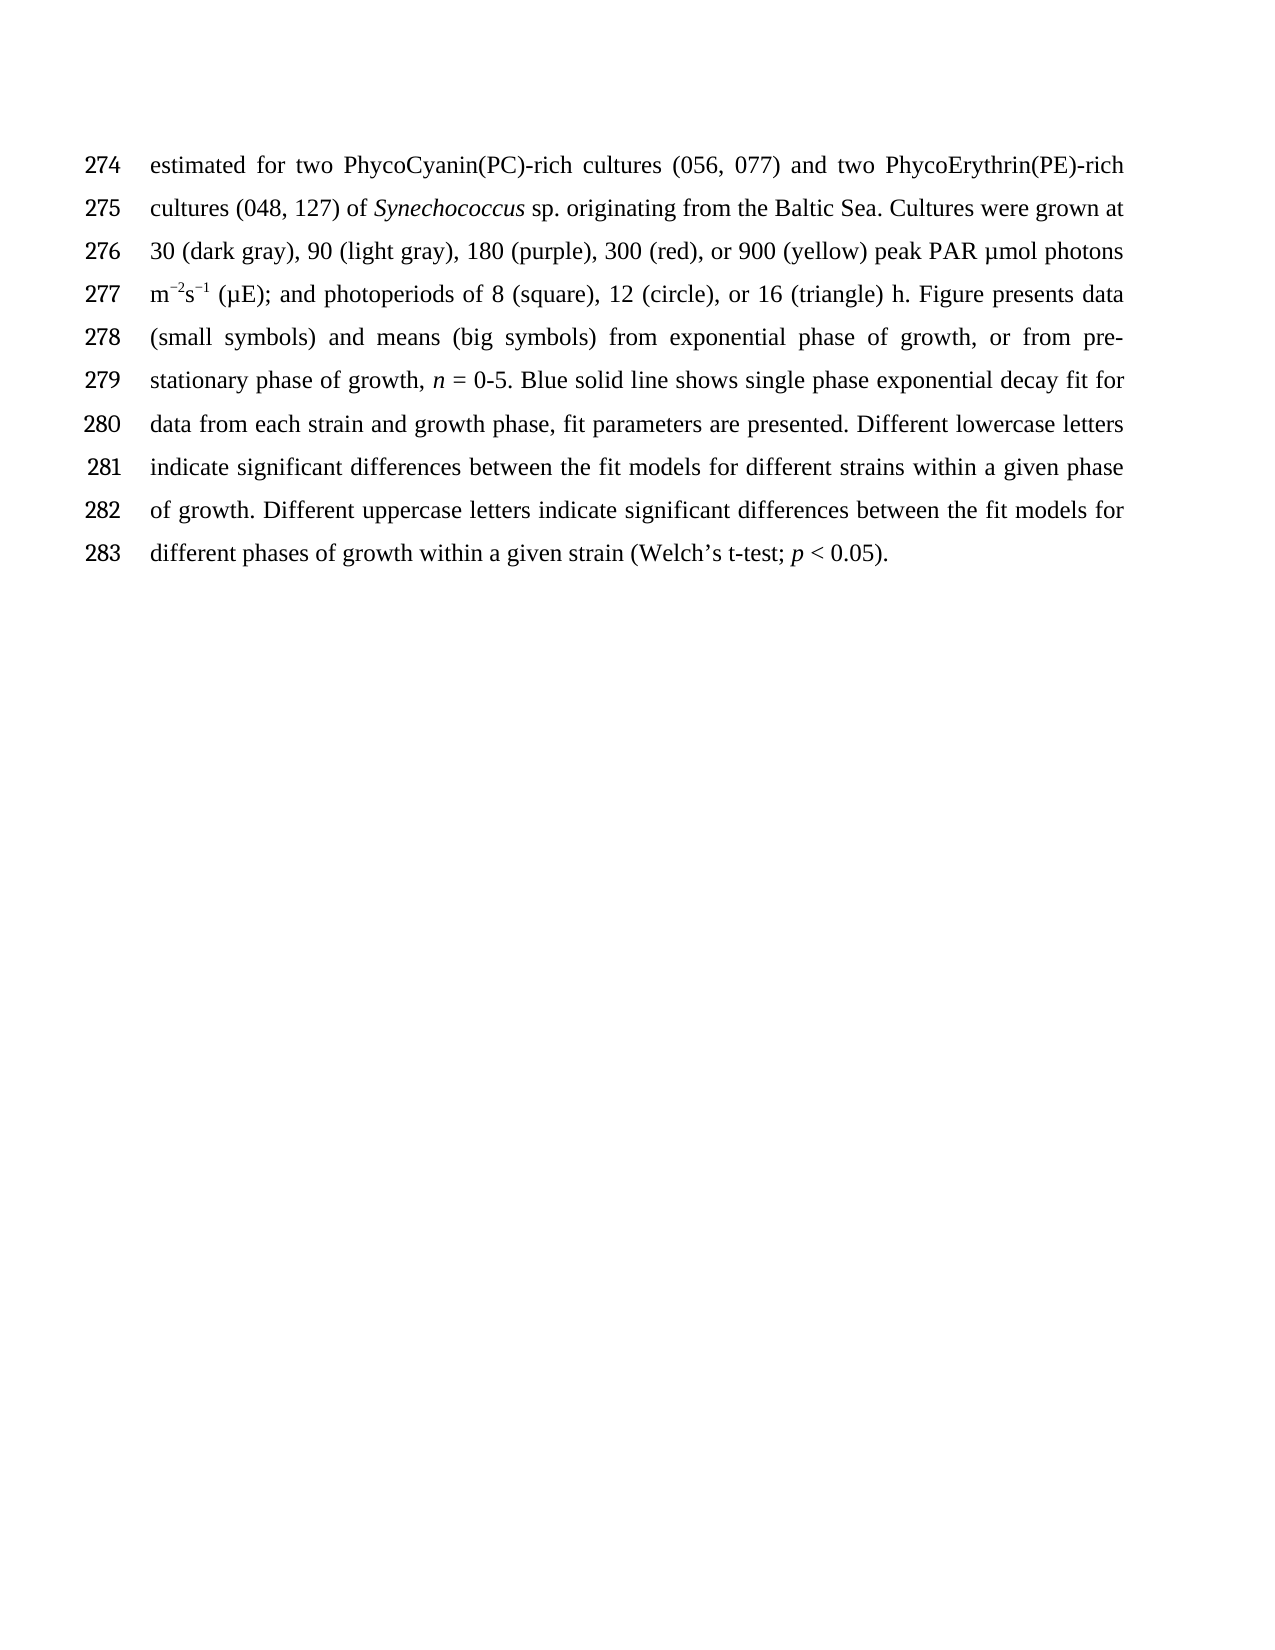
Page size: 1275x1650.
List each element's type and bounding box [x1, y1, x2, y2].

text [150, 150, 1125, 567]
